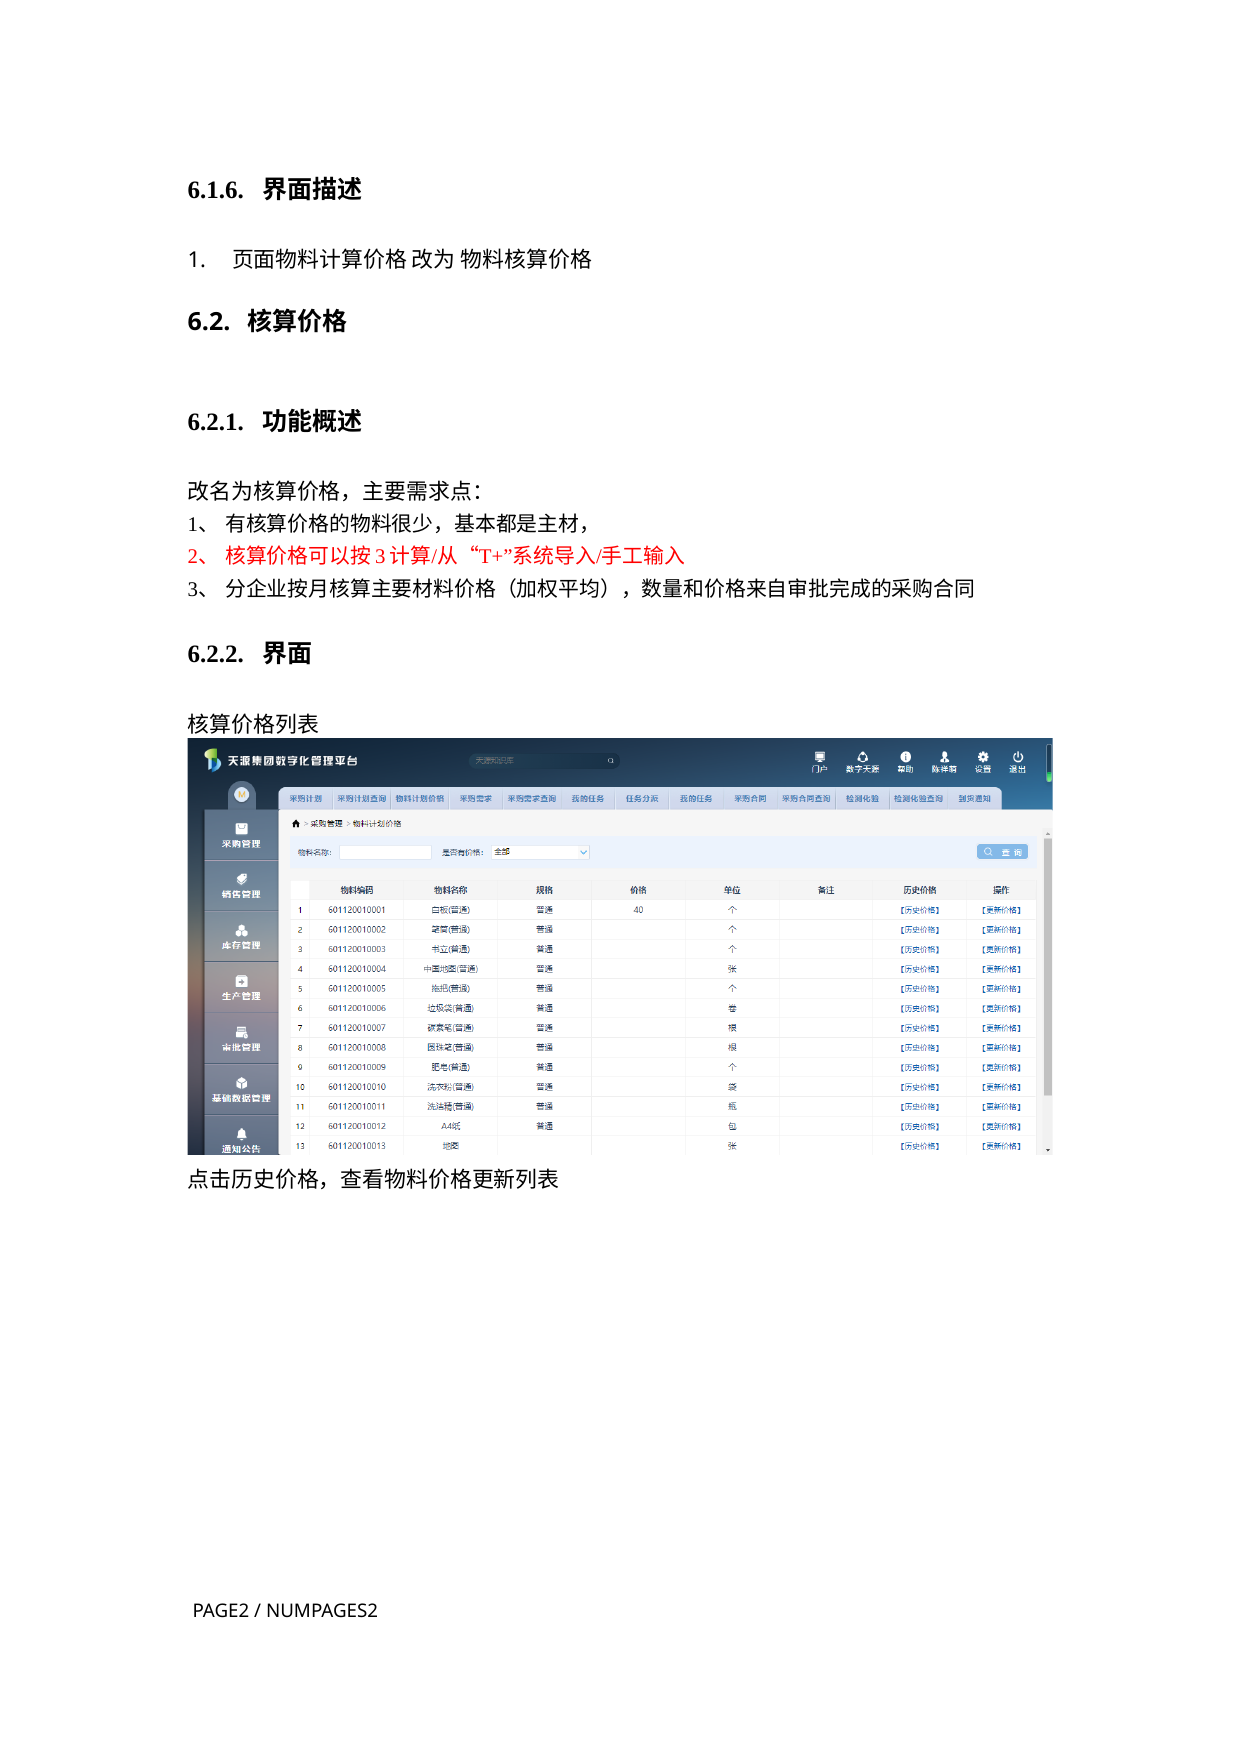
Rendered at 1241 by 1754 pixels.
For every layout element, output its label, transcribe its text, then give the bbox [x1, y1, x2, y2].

list 功能概述 [187, 387, 1053, 452]
list 核算价格 [187, 287, 1053, 352]
list 界面描述 [187, 156, 1053, 221]
list 页面物料计算价格 改为 物料核算价格 [187, 242, 1053, 275]
list 界面 [187, 619, 1053, 684]
text 点击历史价格，查看物料价格更新列表 [187, 1161, 1053, 1194]
list 有核算价格的物料很少，基本都是主材， [187, 506, 1053, 538]
list 分企业按月核算主要材料价格（加权平均），数量和价格来自审批完成的采购合同 [187, 571, 1053, 603]
text 改名为核算价格，主要需求点： [187, 473, 1053, 506]
picture [187, 738, 1053, 1155]
list 核算价格可以按3计算/从“T+”系统导入/手工输入 [187, 538, 1053, 571]
text 核算价格列表 [187, 706, 1053, 738]
